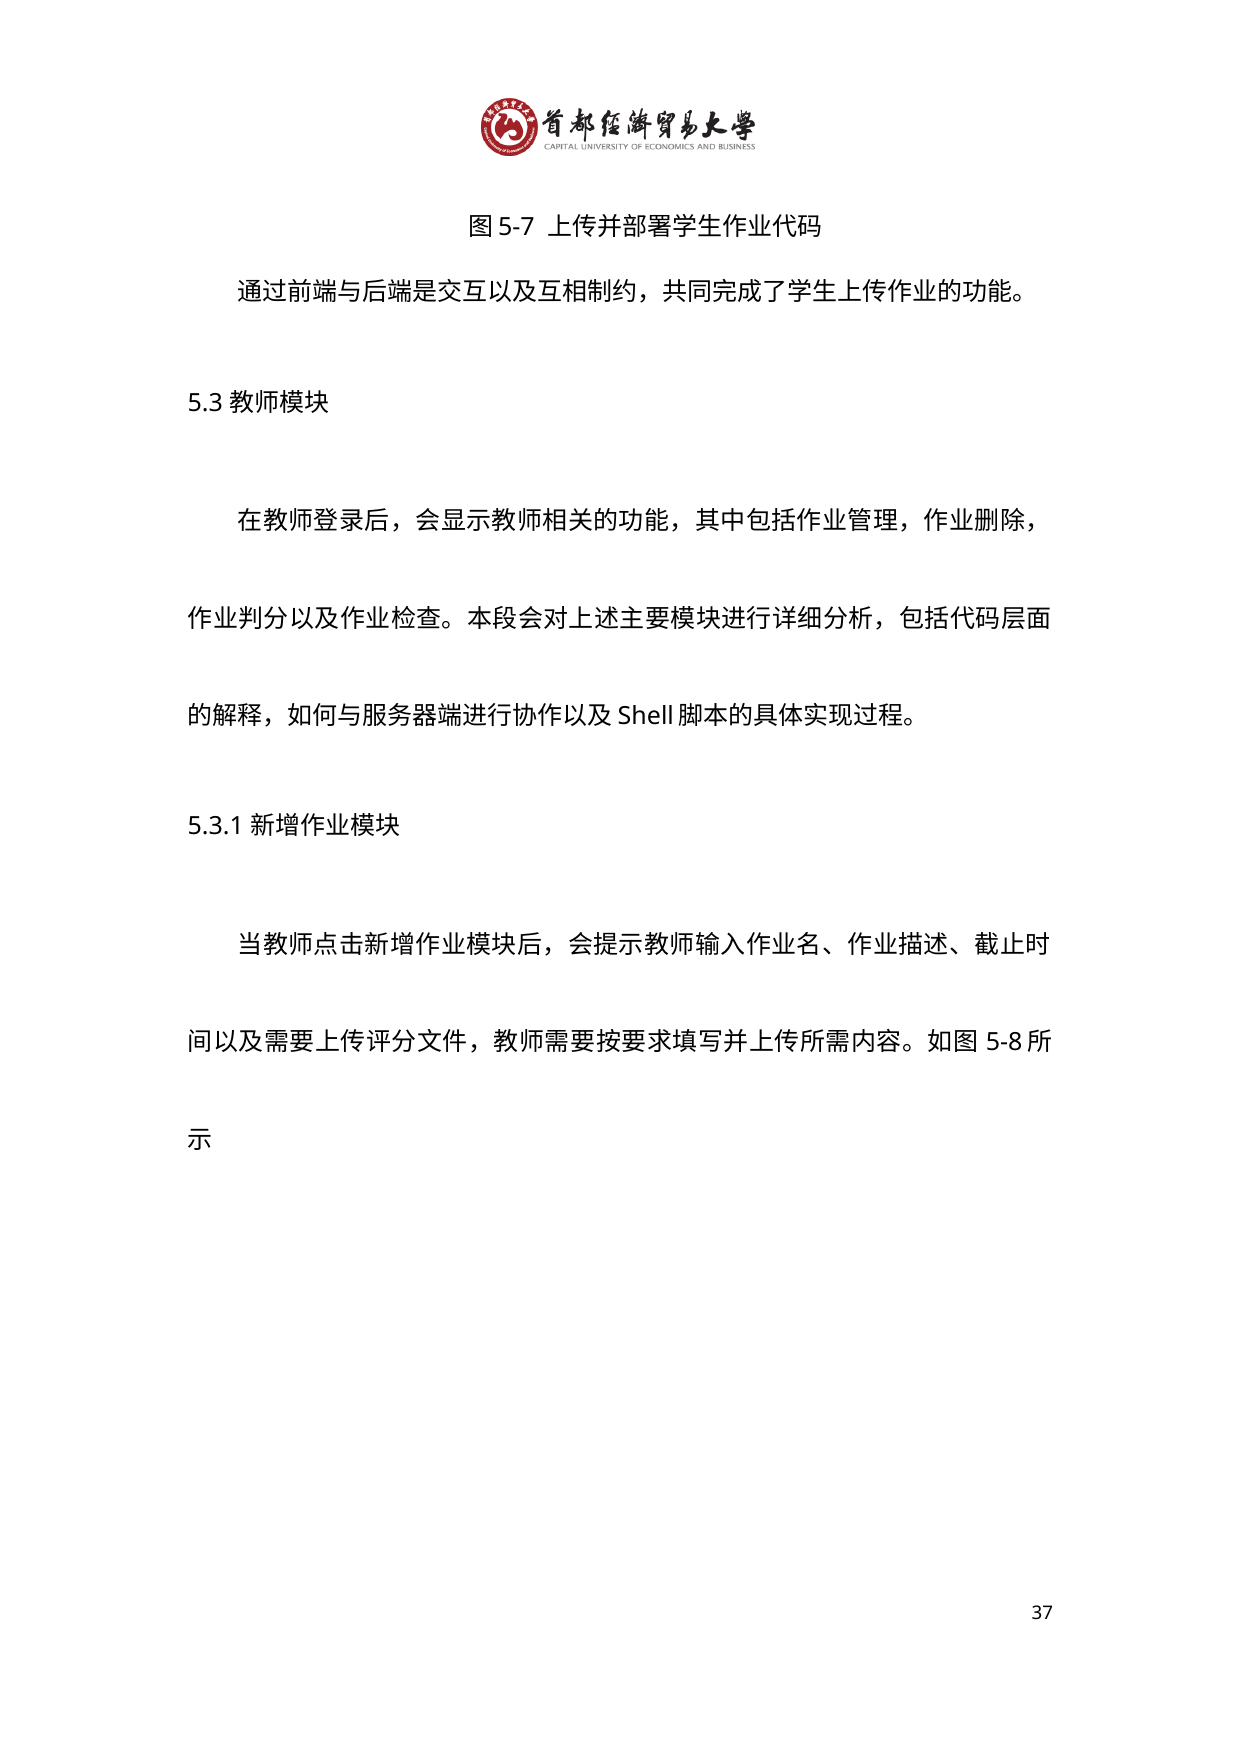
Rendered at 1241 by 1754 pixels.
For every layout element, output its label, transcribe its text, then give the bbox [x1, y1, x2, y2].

subtitle 教师模块 [187, 368, 1053, 433]
list 通过前端与后端是交互以及互相制约，共同完成了学生上传作业的功能。 [187, 257, 1053, 322]
text 在教师登录后，会显示教师相关的功能，其中包括作业管理，作业删除，作业判分以及作业检查。本段会对上述主要模块进行详细分析，包括代码层面的解释，如何与服务器端进行协作以及Shell脚本的具体实现过程。 [187, 486, 1053, 746]
picture [480, 88, 760, 158]
subtitle 新增作业模块 [187, 791, 1053, 856]
list 图5-7 上传并部署学生作业代码 [187, 192, 1053, 257]
text 当教师点击新增作业模块后，会提示教师输入作业名、作业描述、截止时间以及需要上传评分文件，教师需要按要求填写并上传所需内容。如图5-8所示 [187, 910, 1053, 1170]
